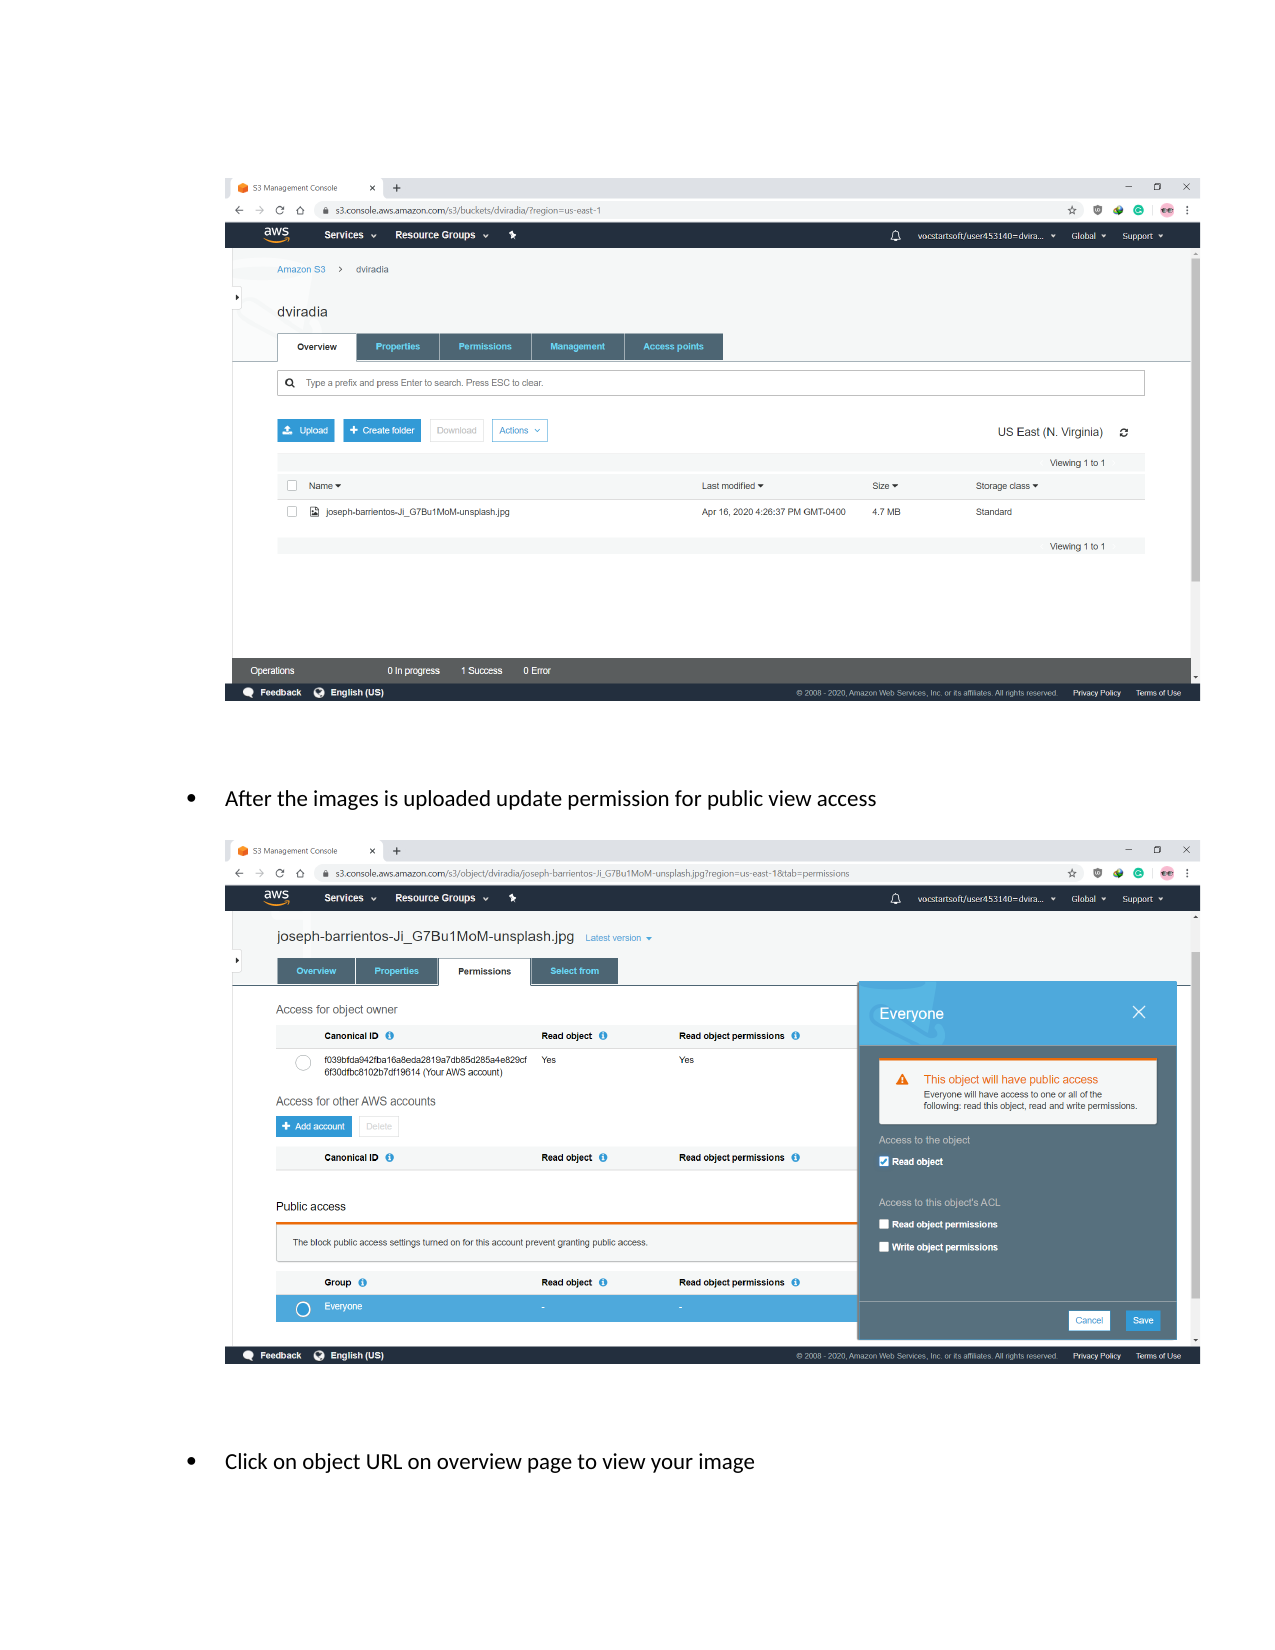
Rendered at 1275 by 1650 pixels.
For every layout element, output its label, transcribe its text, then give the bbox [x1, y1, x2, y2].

picture [225, 840, 1200, 1364]
picture [225, 178, 1200, 701]
list Click on object URL on overview page to view your image [187, 1447, 1200, 1475]
list After the images is uploaded update permission for public view access [187, 784, 1200, 813]
